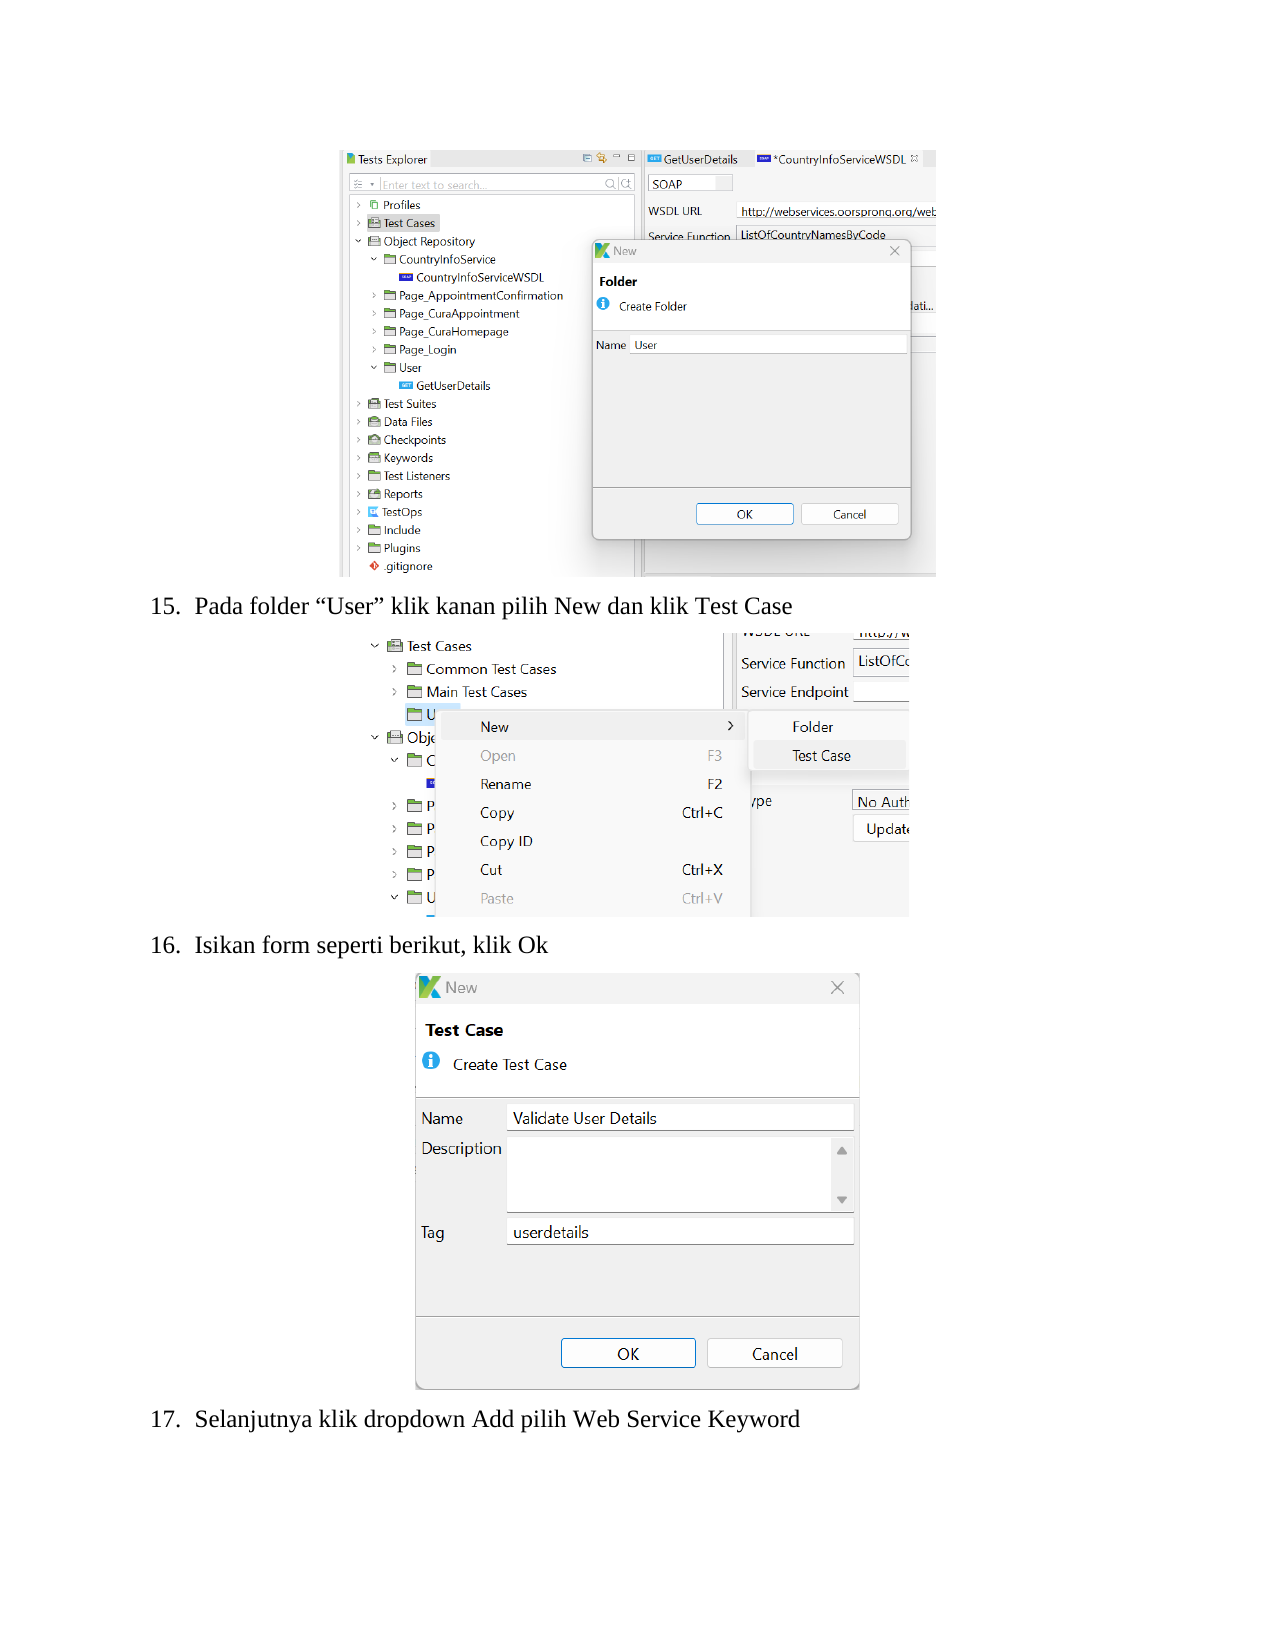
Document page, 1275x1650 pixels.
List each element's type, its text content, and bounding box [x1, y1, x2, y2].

picture [415, 973, 860, 1390]
picture [365, 633, 910, 917]
list Pada folder “User” klik kanan pilih New dan klik Test Case [150, 591, 1125, 619]
picture [339, 150, 936, 577]
list Selanjutnya klik dropdown Add pilih Web Service Keyword [150, 1404, 1125, 1433]
list Isikan form seperti berikut, klik Ok [150, 930, 1125, 959]
